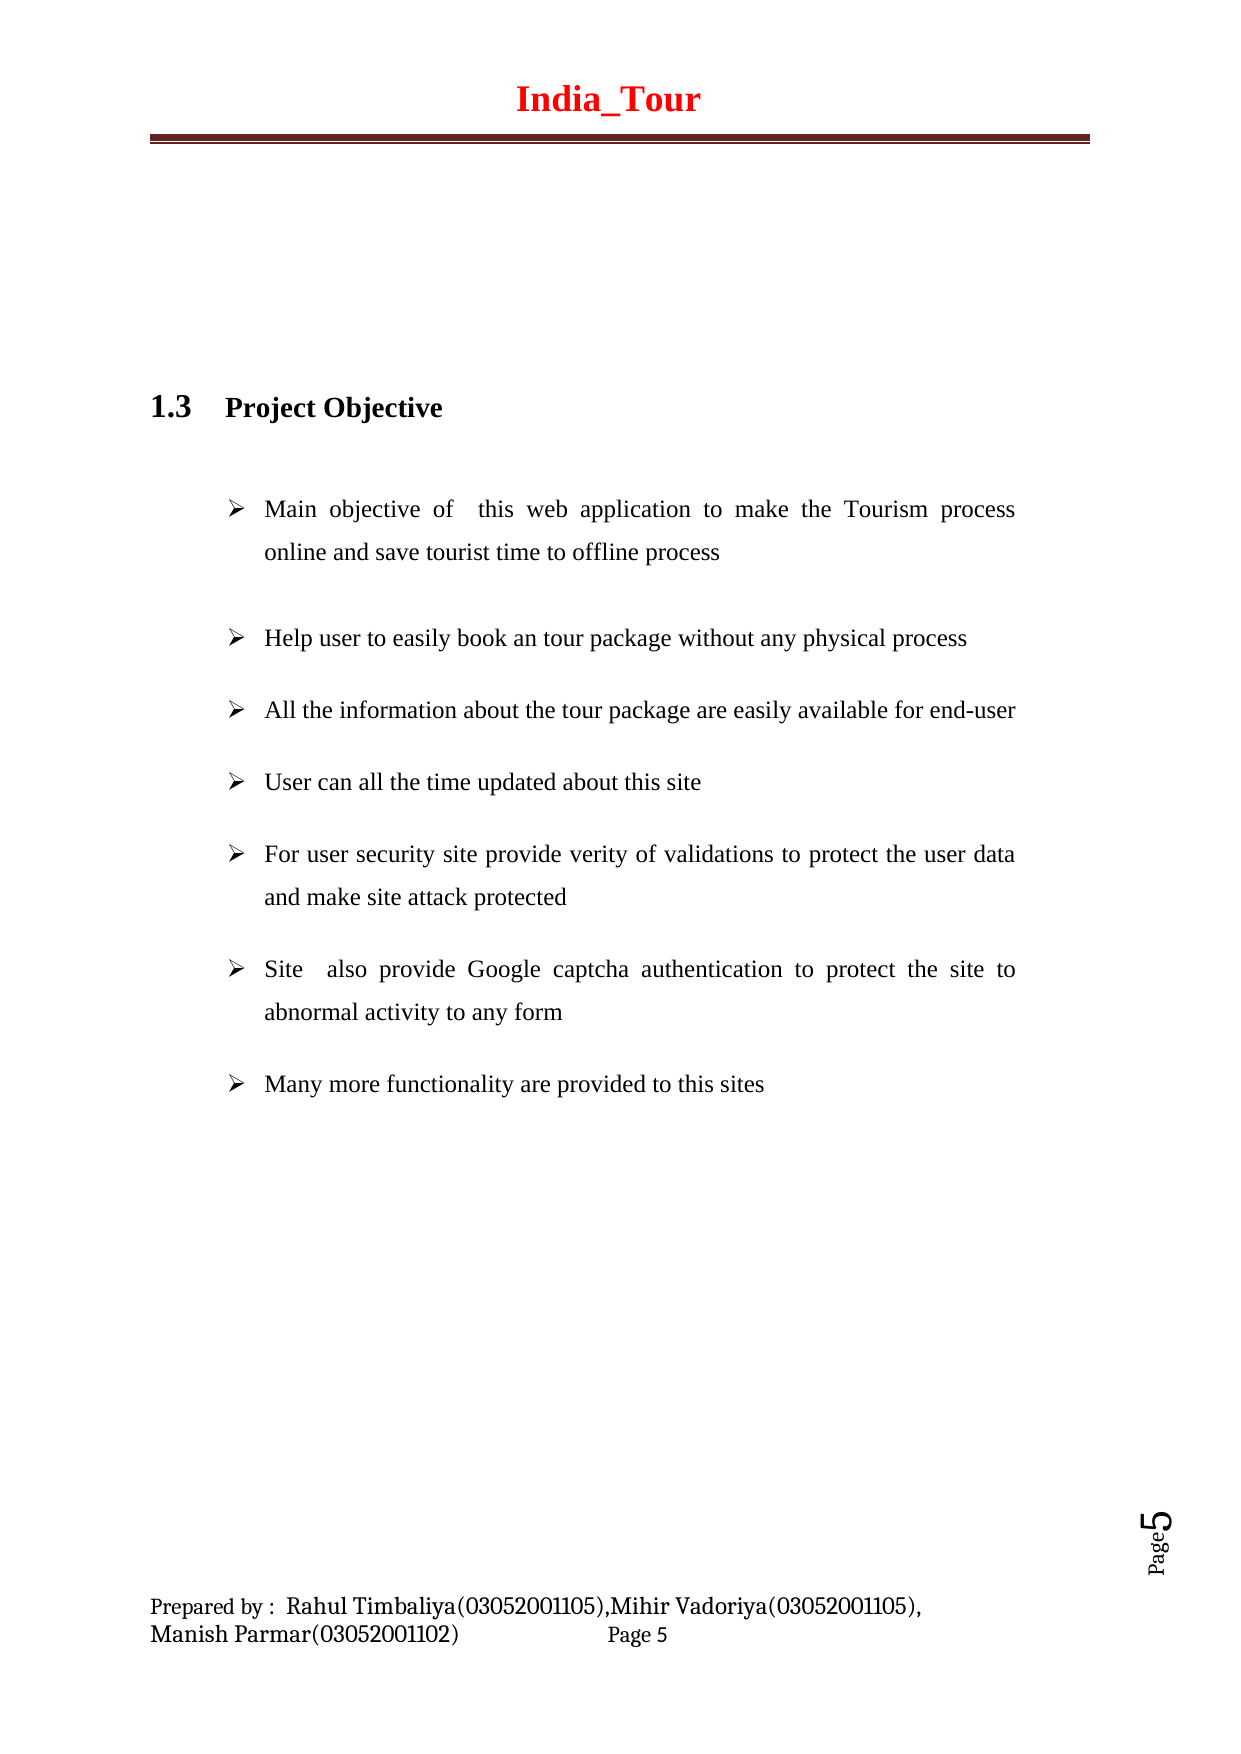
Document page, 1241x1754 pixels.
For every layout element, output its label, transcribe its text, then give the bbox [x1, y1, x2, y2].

list Project Objective [150, 386, 1016, 424]
list Help user to easily book an tour package without any physical process [227, 623, 1016, 652]
list All the information about the tour package are easily available for end-user [227, 695, 1016, 724]
list Site also provide Google captcha authentication to protect the site to abnormal activity to any form [227, 954, 1016, 1026]
list User can all the time updated about this site [227, 767, 1016, 796]
list Main objective of this web application to make the Tourism process online and save tourist time to offline process [227, 494, 1016, 566]
list Many more functionality are provided to this sites [227, 1069, 1016, 1098]
list For user security site provide verity of validations to protect the user data and make site attack protected [227, 839, 1016, 911]
